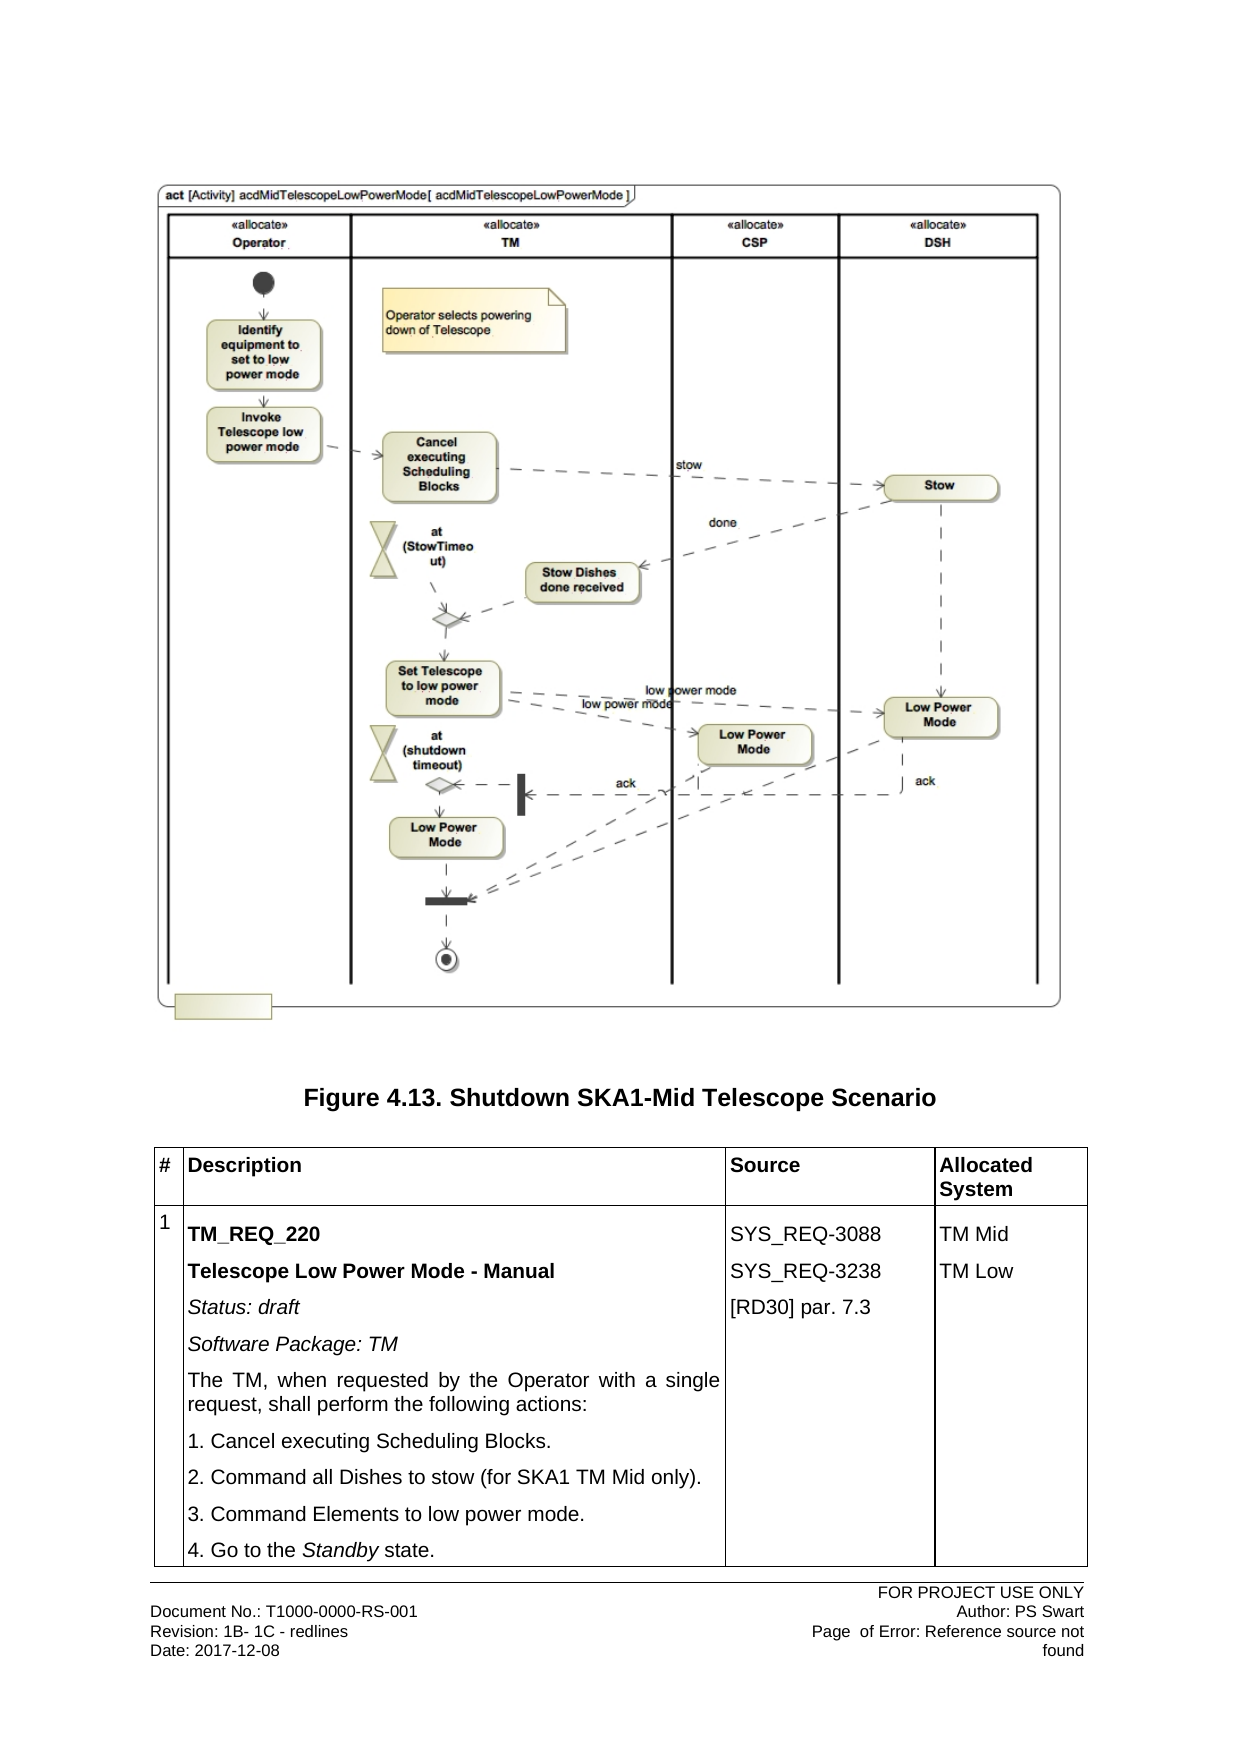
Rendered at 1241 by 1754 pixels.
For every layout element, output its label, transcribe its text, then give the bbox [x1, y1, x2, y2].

table_cell 1 [155, 1206, 183, 1566]
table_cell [184, 1206, 725, 1566]
picture [152, 180, 1088, 1047]
table_cell TM Mid TM Low [936, 1206, 1087, 1566]
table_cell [726, 1206, 934, 1566]
table_header Allocated System [936, 1148, 1087, 1204]
table_header Description [184, 1148, 725, 1204]
text Figure 4.13. Shutdown SKA1-Mid Telescope Scenario [150, 1083, 1090, 1111]
table_header Source [726, 1148, 934, 1204]
table_header # [155, 1148, 183, 1204]
